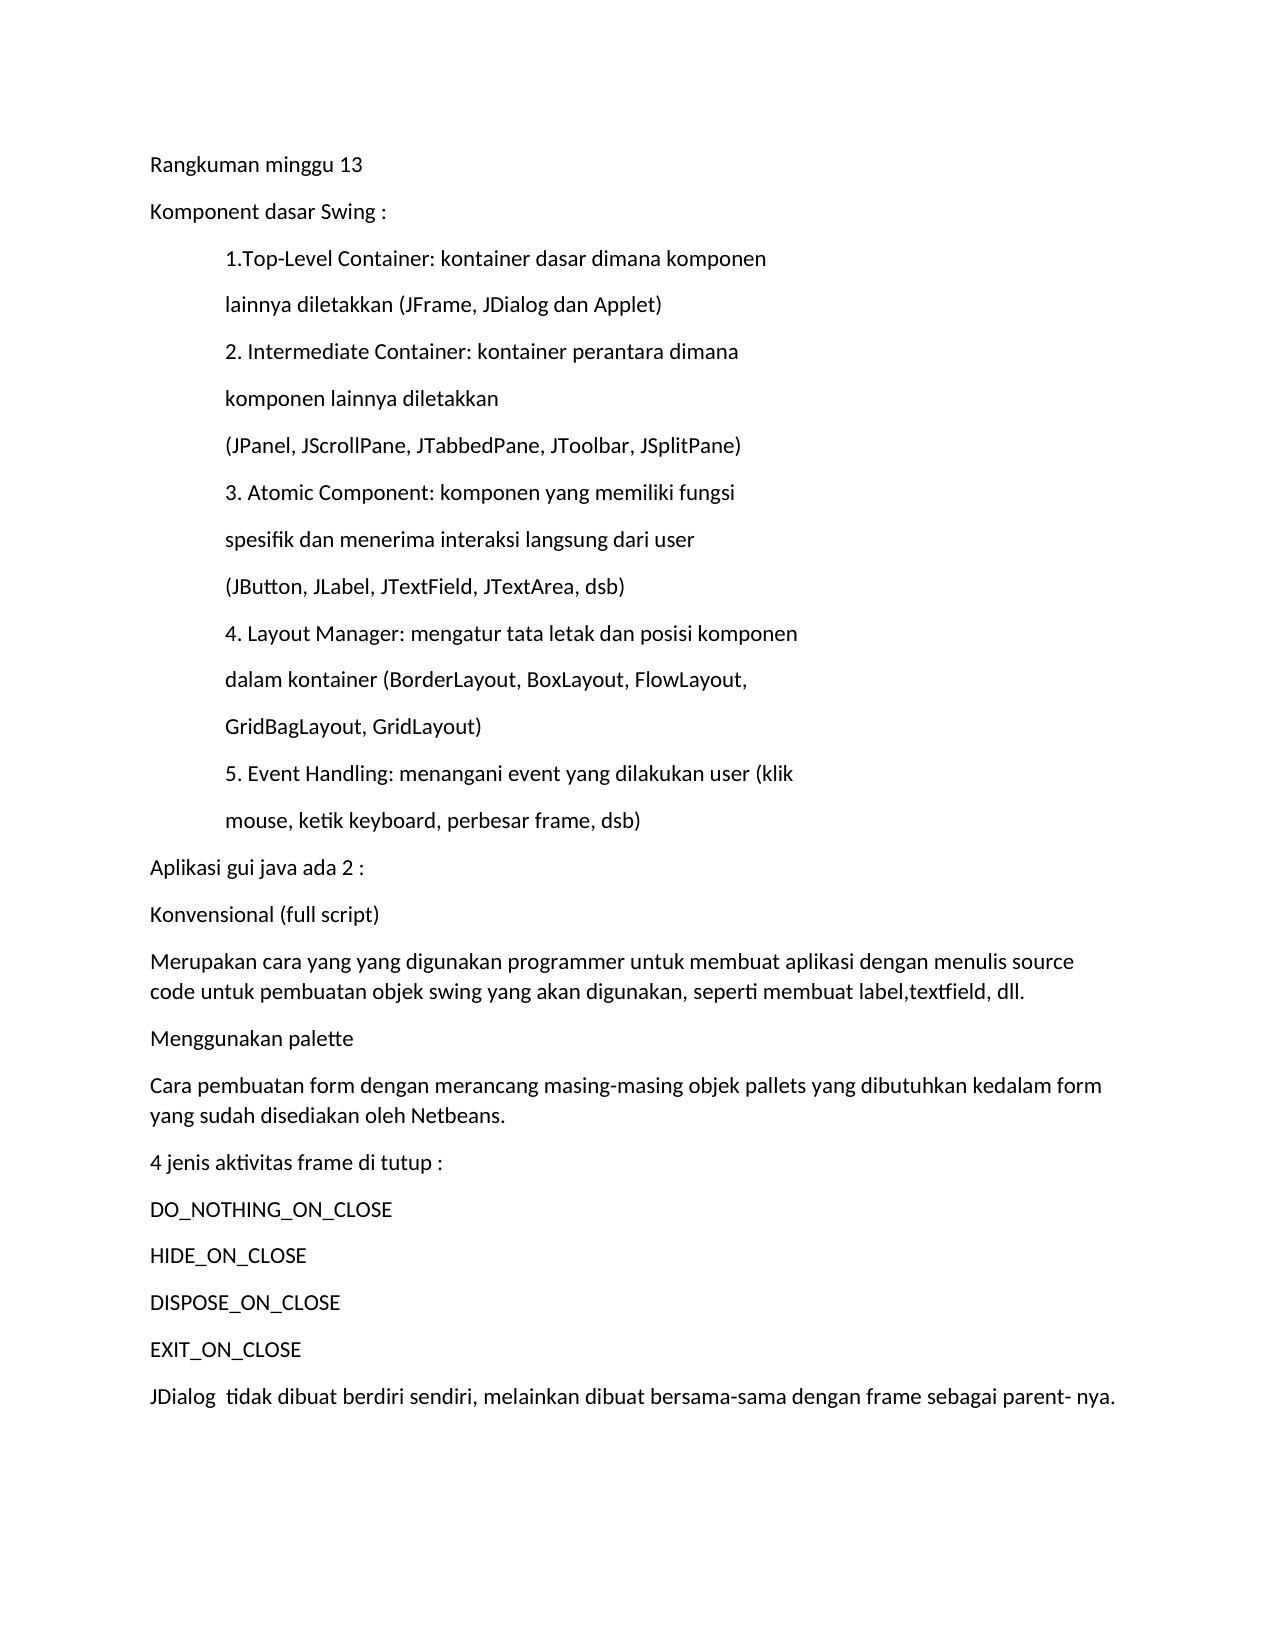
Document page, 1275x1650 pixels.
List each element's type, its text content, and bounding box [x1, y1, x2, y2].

text 4 jenis aktivitas frame di tutup : [150, 1148, 1125, 1176]
text Konvensional (full script) [150, 900, 1125, 928]
text Merupakan cara yang yang digunakan programmer untuk membuat aplikasi dengan menulis source code untuk pembuatan objek swing yang akan digunakan, seperti membuat label,textfield, dll. [150, 947, 1125, 1005]
text EXIT_ON_CLOSE [150, 1335, 1125, 1363]
text GridBagLayout, GridLayout) [150, 712, 1125, 741]
text JDialog tidak dibuat berdiri sendiri, melainkan dibuat bersama-sama dengan frame sebagai parent- nya. [150, 1382, 1125, 1410]
text 3. Atomic Component: komponen yang memiliki fungsi [150, 478, 1125, 506]
text (JButton, JLabel, JTextField, JTextArea, dsb) [150, 572, 1125, 600]
text Aplikasi gui java ada 2 : [150, 853, 1125, 881]
text Menggunakan palette [150, 1024, 1125, 1052]
text Komponent dasar Swing : [150, 197, 1125, 225]
text 2. Intermediate Container: kontainer perantara dimana [150, 337, 1125, 366]
text spesifik dan menerima interaksi langsung dari user [150, 525, 1125, 553]
text komponen lainnya diletakkan [150, 384, 1125, 412]
text 5. Event Handling: menangani event yang dilakukan user (klik [150, 759, 1125, 787]
text DISPOSE_ON_CLOSE [150, 1288, 1125, 1317]
text 4. Layout Manager: mengatur tata letak dan posisi komponen [150, 619, 1125, 647]
text (JPanel, JScrollPane, JTabbedPane, JToolbar, JSplitPane) [150, 431, 1125, 459]
text mouse, ketik keyboard, perbesar frame, dsb) [150, 806, 1125, 834]
text DO_NOTHING_ON_CLOSE [150, 1195, 1125, 1223]
text 1.Top-Level Container: kontainer dasar dimana komponen [150, 244, 1125, 272]
text lainnya diletakkan (JFrame, JDialog dan Applet) [150, 291, 1125, 319]
text Rangkuman minggu 13 [150, 150, 1125, 178]
text HIDE_ON_CLOSE [150, 1242, 1125, 1270]
text Cara pembuatan form dengan merancang masing-masing objek pallets yang dibutuhkan kedalam form yang sudah disediakan oleh Netbeans. [150, 1071, 1125, 1129]
text dalam kontainer (BorderLayout, BoxLayout, FlowLayout, [150, 666, 1125, 694]
